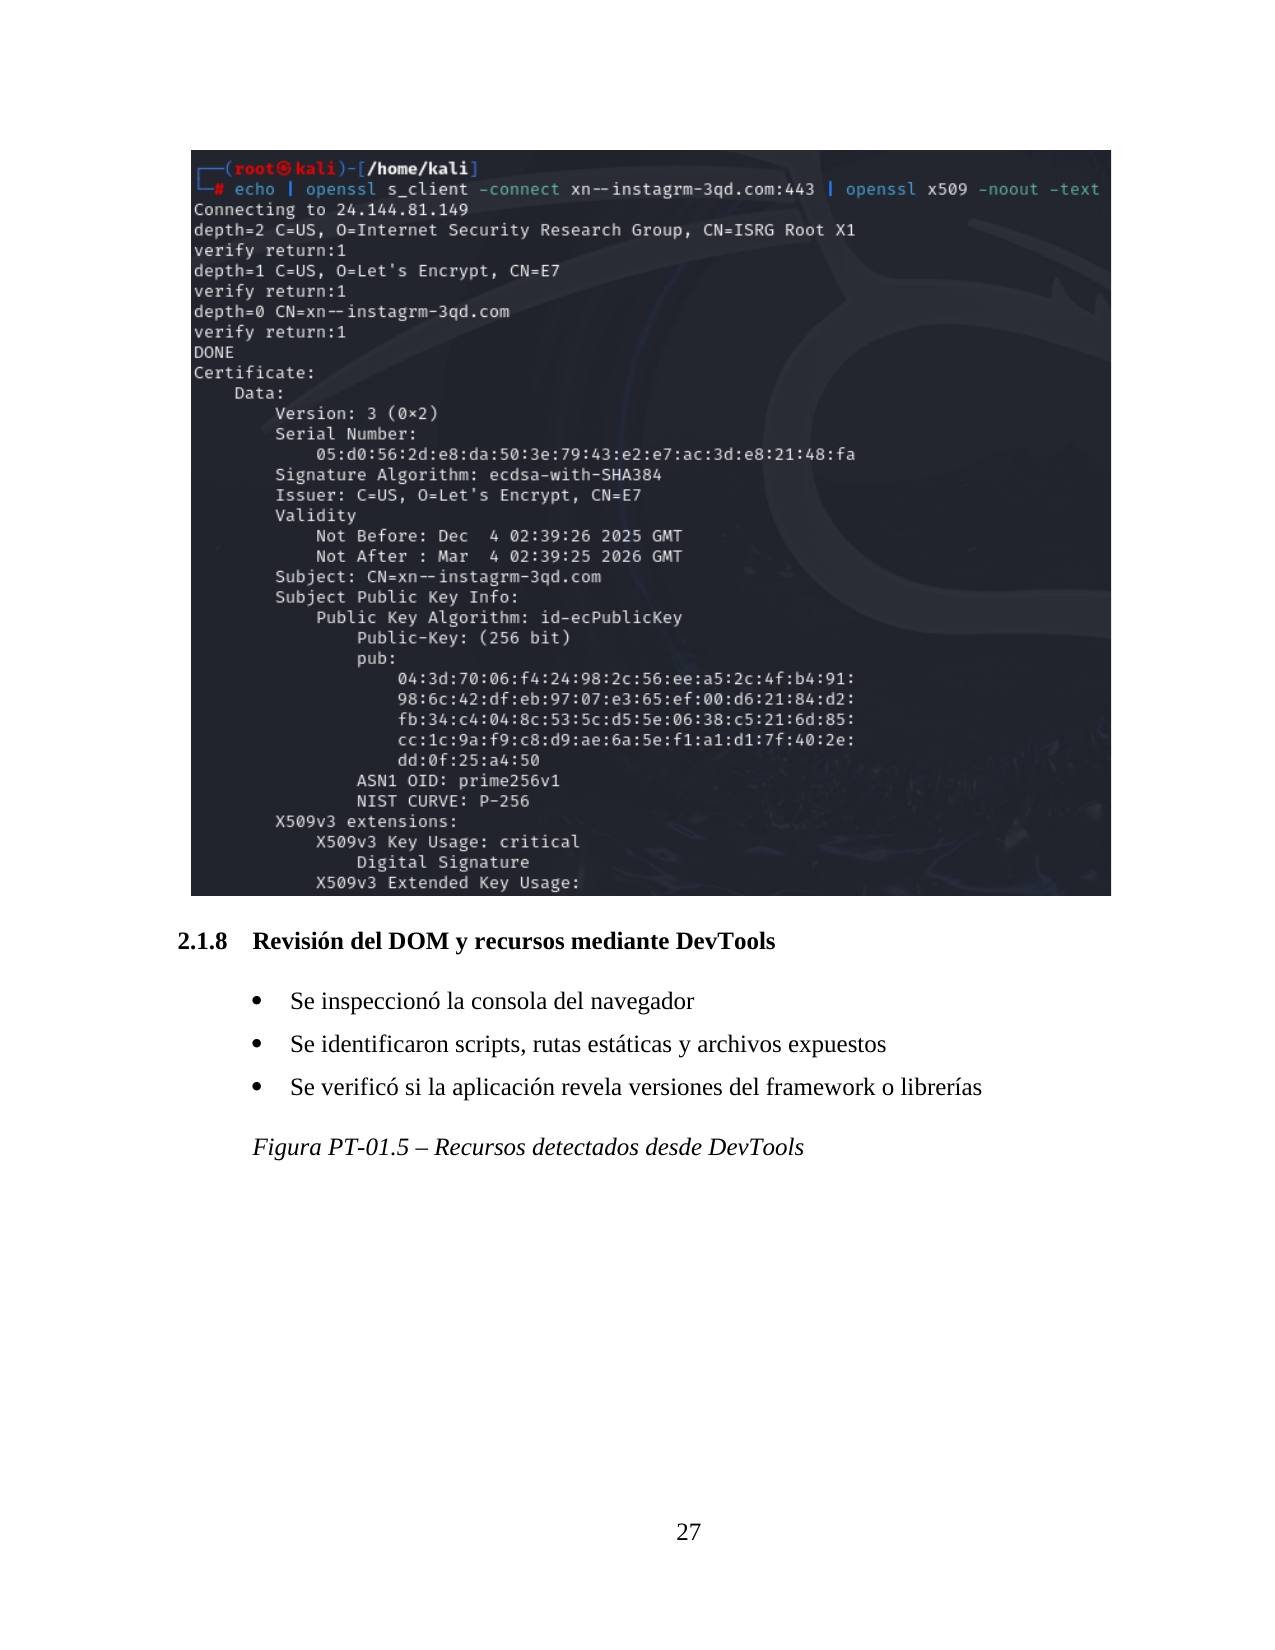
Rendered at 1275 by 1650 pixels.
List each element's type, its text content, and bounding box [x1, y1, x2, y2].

list Se verificó si la aplicación revela versiones del framework o librerías [252, 1072, 1125, 1101]
subtitle Revisión del DOM y recursos mediante DevTools [177, 926, 1125, 955]
list Se identificaron scripts, rutas estáticas y archivos expuestos [252, 1029, 1125, 1058]
list Se inspeccionó la consola del navegador [252, 986, 1125, 1015]
picture [191, 150, 1112, 896]
text Figura PT-01.5 – Recursos detectados desde DevTools [177, 1132, 1125, 1161]
